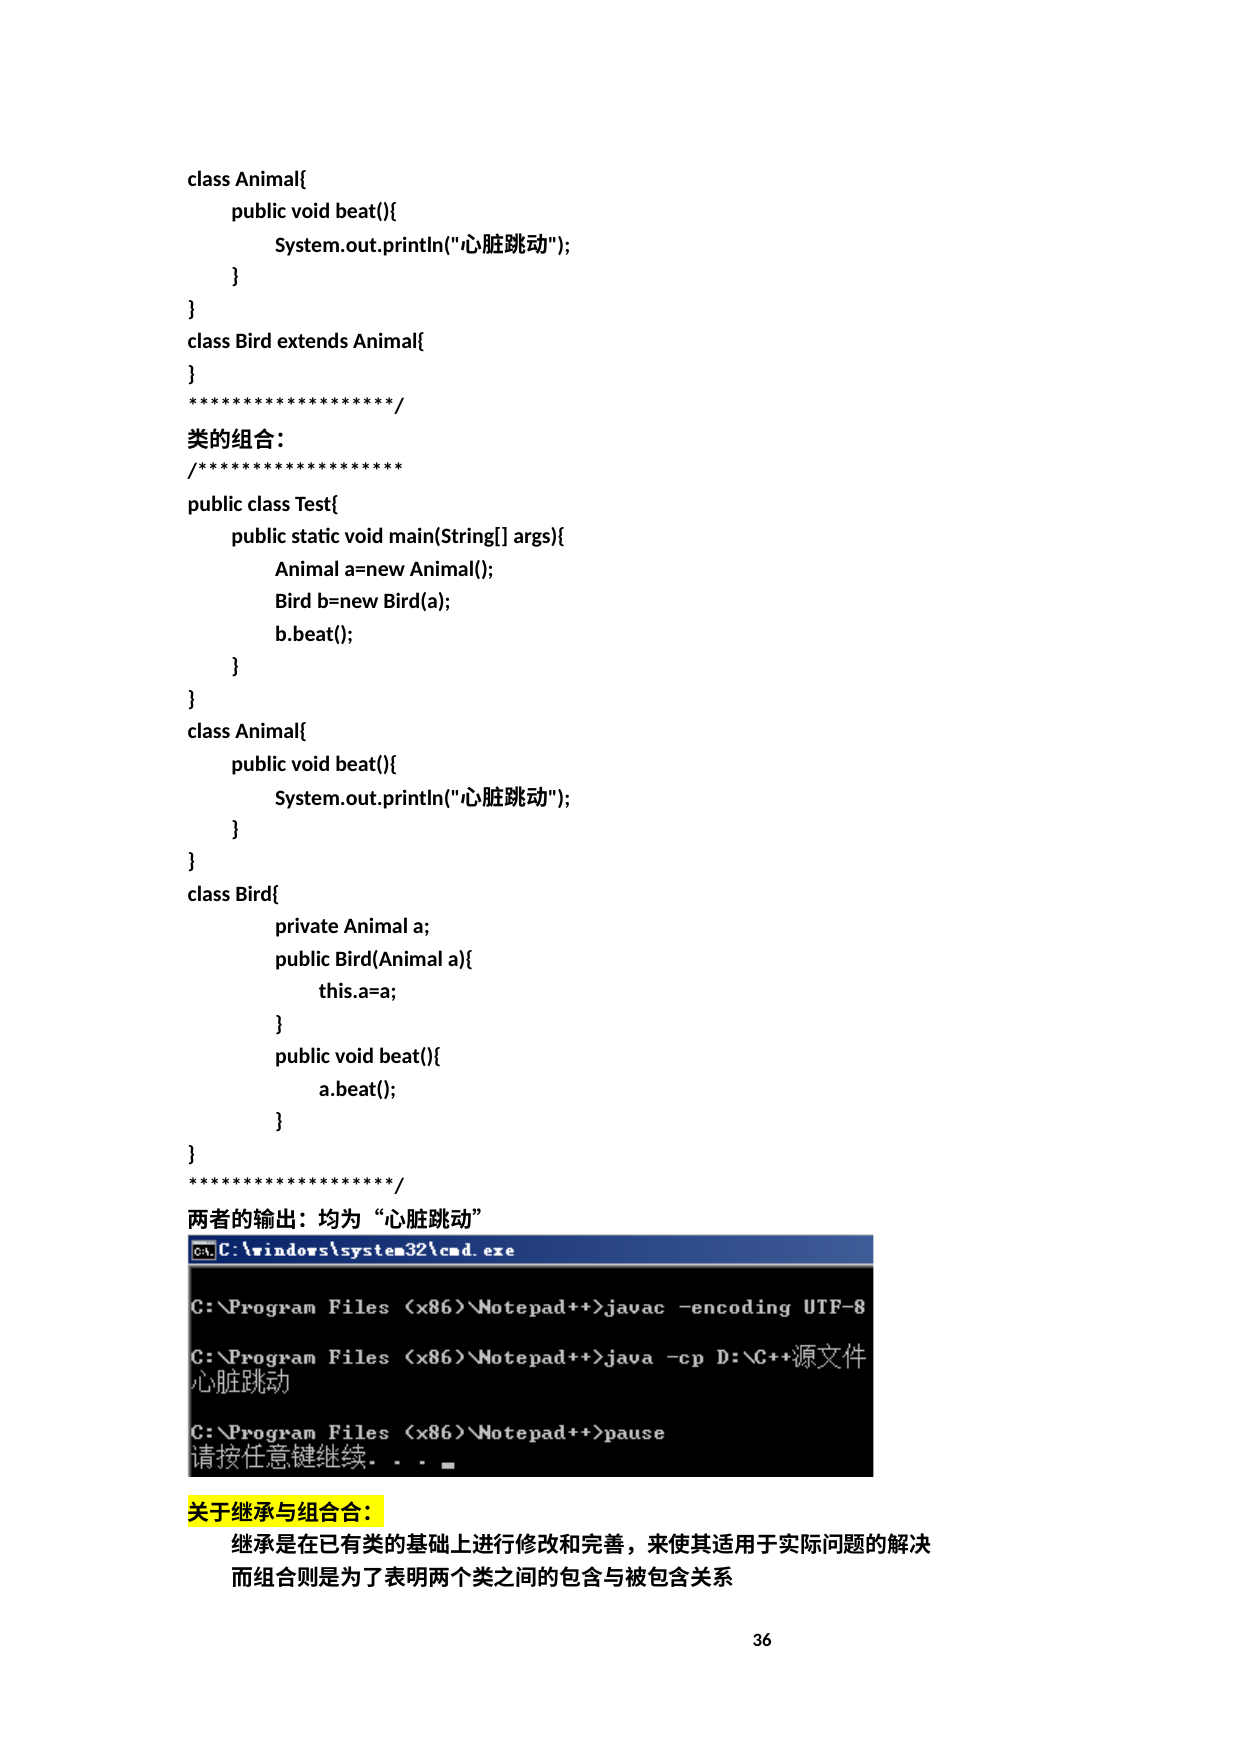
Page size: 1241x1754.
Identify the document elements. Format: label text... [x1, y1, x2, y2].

text } [187, 1007, 1053, 1039]
text public static void main(String[] args){ [187, 519, 1053, 552]
text class Animal{ [187, 162, 1053, 194]
text class Animal{ [187, 714, 1053, 747]
text 类的组合： [187, 422, 1053, 454]
text } [187, 682, 1053, 714]
text class Bird{ [187, 877, 1053, 909]
text Bird b=new Bird(a); [187, 584, 1053, 617]
text public void beat(){ [187, 194, 1053, 227]
text } [187, 259, 1053, 292]
text } [187, 649, 1053, 682]
text public void beat(){ [187, 1039, 1053, 1072]
text } [187, 812, 1053, 844]
text public void beat(){ [187, 747, 1053, 779]
text } [187, 844, 1053, 877]
text System.out.println("心脏跳动"); [187, 227, 1053, 259]
text 两者的输出：均为“心脏跳动” [187, 1202, 1053, 1234]
text this.a=a; [187, 974, 1053, 1007]
text } [187, 292, 1053, 324]
text *******************/ [187, 389, 1053, 422]
text class Bird extends Animal{ [187, 324, 1053, 357]
picture [187, 1234, 874, 1477]
text public class Test{ [187, 487, 1053, 519]
text 而组合则是为了表明两个类之间的包含与被包含关系 [187, 1559, 1053, 1592]
text public Bird(Animal a){ [187, 942, 1053, 974]
text private Animal a; [187, 909, 1053, 942]
text } [187, 1137, 1053, 1169]
text } [187, 357, 1053, 389]
text System.out.println("心脏跳动"); [187, 779, 1053, 812]
text /******************* [187, 454, 1053, 487]
text *******************/ [187, 1169, 1053, 1202]
text } [187, 1104, 1053, 1137]
text 关于继承与组合合： [187, 1494, 1053, 1527]
text Animal a=new Animal(); [187, 552, 1053, 584]
text 继承是在已有类的基础上进行修改和完善，来使其适用于实际问题的解决 [187, 1527, 1053, 1559]
text a.beat(); [187, 1072, 1053, 1104]
text b.beat(); [187, 617, 1053, 649]
